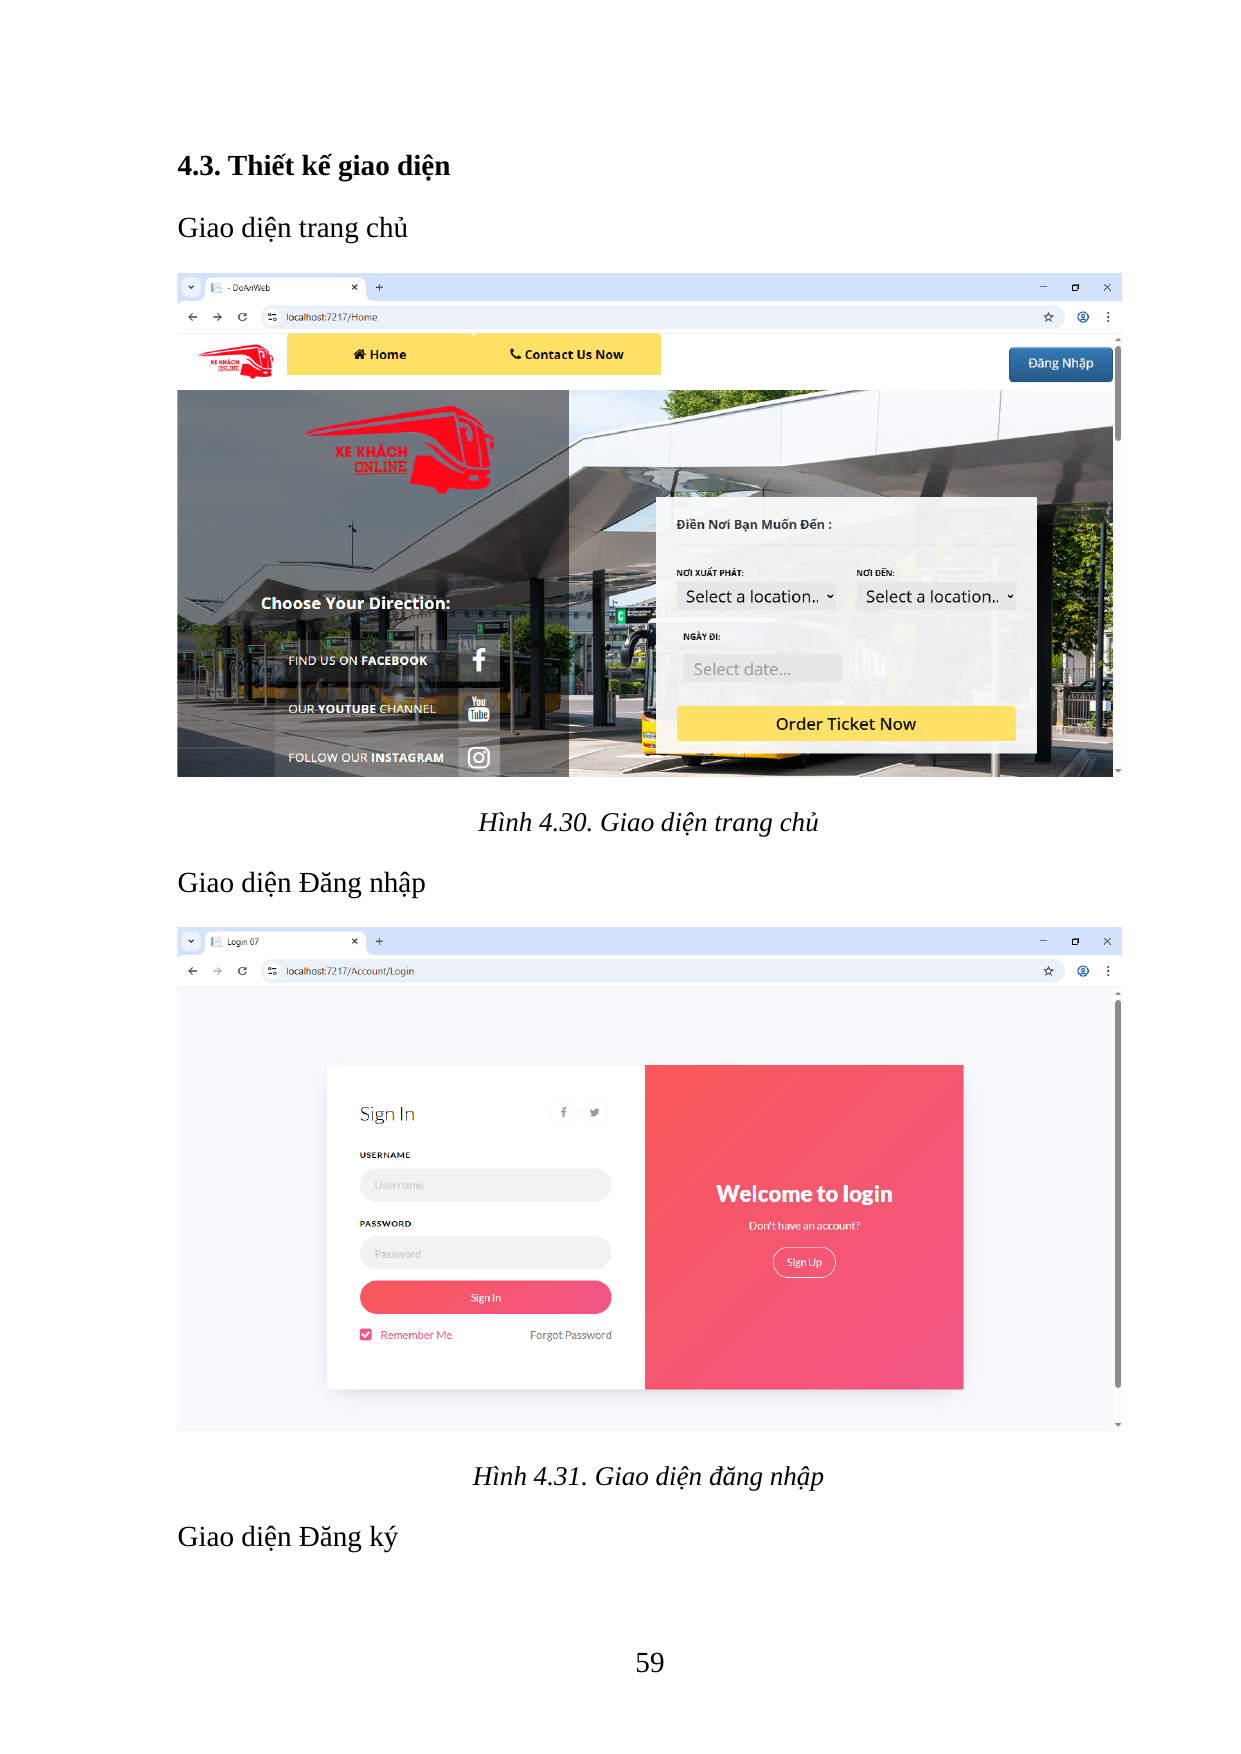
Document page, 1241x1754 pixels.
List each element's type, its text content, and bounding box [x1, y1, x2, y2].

text Giao diện Đăng ký [177, 1519, 1122, 1553]
picture [177, 273, 1123, 777]
text Giao diện trang chủ [177, 211, 1122, 244]
subtitle 4.3. Thiết kế giao diện [177, 148, 1122, 181]
picture [177, 927, 1123, 1431]
text Giao diện Đăng nhập [177, 865, 1122, 898]
